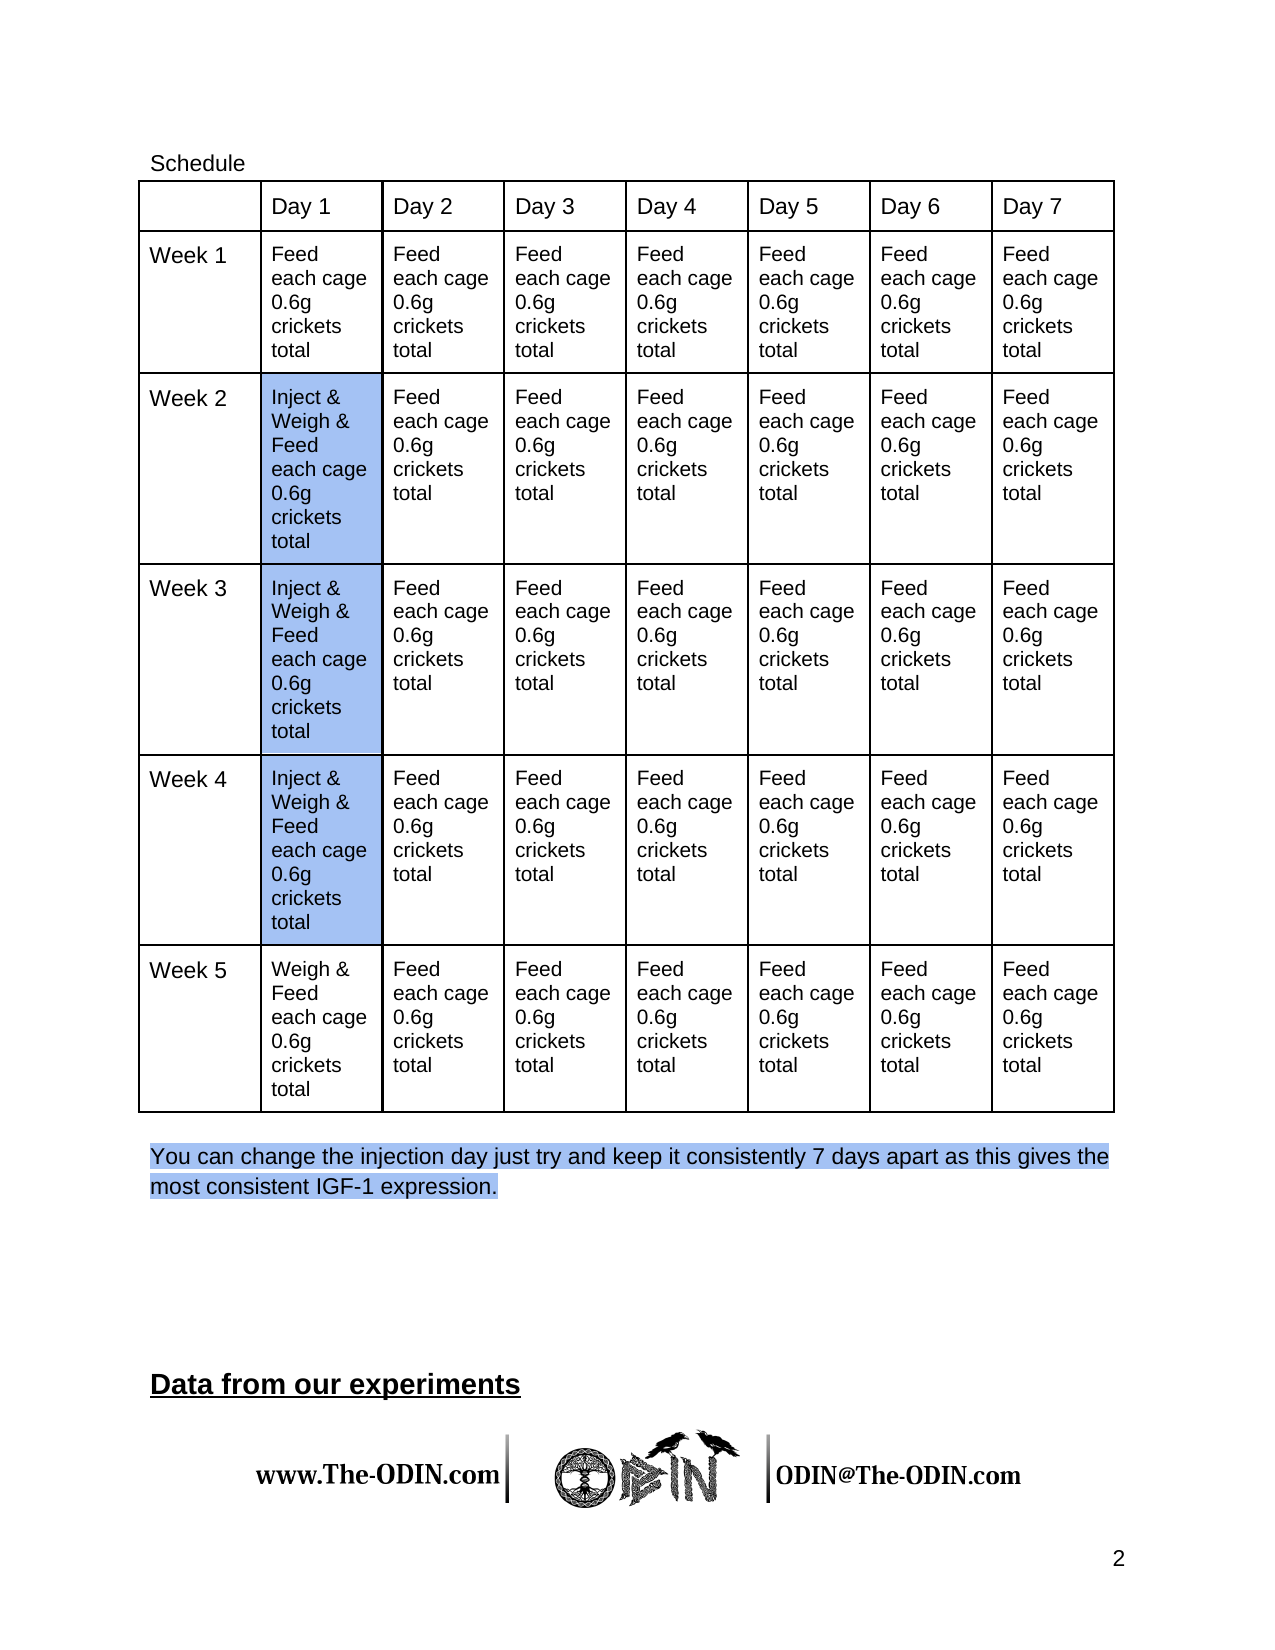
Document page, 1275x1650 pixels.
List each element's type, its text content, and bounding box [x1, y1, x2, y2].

table_cell Feed each cage 0.6g crickets total [993, 232, 1113, 372]
text Schedule [150, 150, 1125, 176]
table_cell Feed each cage 0.6g crickets total [871, 946, 991, 1111]
table_cell Feed each cage 0.6g crickets total [871, 756, 991, 944]
picture [249, 1426, 1026, 1511]
table_cell Feed each cage 0.6g crickets total [505, 232, 625, 372]
table_cell Weigh & Feed each cage 0.6g crickets total [262, 946, 381, 1111]
table_cell Feed each cage 0.6g crickets total [505, 756, 625, 944]
table_cell Feed each cage 0.6g crickets total [505, 565, 625, 753]
table_cell Feed each cage 0.6g crickets total [871, 232, 991, 372]
table_cell Feed each cage 0.6g crickets total [627, 374, 747, 563]
table_header Day 7 [993, 182, 1113, 229]
table_cell Feed each cage 0.6g crickets total [505, 946, 625, 1111]
table_cell Inject & Weigh & Feed each cage 0.6g crickets total [262, 565, 381, 753]
table_cell Inject & Weigh & Feed each cage 0.6g crickets total [262, 374, 381, 563]
table_header Day 4 [627, 182, 747, 229]
table_cell Week 2 [140, 374, 260, 563]
table_cell Feed each cage 0.6g crickets total [627, 232, 747, 372]
table_cell Week 1 [140, 232, 260, 372]
table_cell Inject & Weigh & Feed each cage 0.6g crickets total [262, 756, 381, 944]
text You can change the injection day just try and keep it consistently 7 days apart as this gives the most consistent IGF-1 expression. [150, 1143, 1125, 1199]
table_cell Feed each cage 0.6g crickets total [749, 756, 869, 944]
table_header Day 1 [262, 182, 381, 229]
table_cell Feed each cage 0.6g crickets total [749, 946, 869, 1111]
table_cell Feed each cage 0.6g crickets total [627, 756, 747, 944]
table_cell Feed each cage 0.6g crickets total [871, 565, 991, 753]
table_cell Feed each cage 0.6g crickets total [749, 374, 869, 563]
table_cell Feed each cage 0.6g crickets total [384, 946, 503, 1111]
table_header [140, 182, 260, 229]
table_cell Feed each cage 0.6g crickets total [627, 946, 747, 1111]
table_cell Feed each cage 0.6g crickets total [384, 374, 503, 563]
text Data from our experiments [150, 1367, 1125, 1401]
table_header Day 3 [505, 182, 625, 229]
table_cell Feed each cage 0.6g crickets total [749, 565, 869, 753]
table_header Day 6 [871, 182, 991, 229]
table_header Day 5 [749, 182, 869, 229]
table_cell Feed each cage 0.6g crickets total [262, 232, 381, 372]
table_cell Feed each cage 0.6g crickets total [749, 232, 869, 372]
table_cell Feed each cage 0.6g crickets total [505, 374, 625, 563]
table_cell Feed each cage 0.6g crickets total [993, 374, 1113, 563]
table_cell Feed each cage 0.6g crickets total [627, 565, 747, 753]
table_cell Feed each cage 0.6g crickets total [871, 374, 991, 563]
table_cell Week 4 [140, 756, 260, 944]
table_cell Feed each cage 0.6g crickets total [384, 565, 503, 753]
table_cell Week 3 [140, 565, 260, 753]
table_cell Feed each cage 0.6g crickets total [993, 756, 1113, 944]
table_cell Feed each cage 0.6g crickets total [993, 946, 1113, 1111]
table_cell Feed each cage 0.6g crickets total [384, 756, 503, 944]
table_cell Week 5 [140, 946, 260, 1111]
table_cell Feed each cage 0.6g crickets total [993, 565, 1113, 753]
table_header Day 2 [384, 182, 503, 229]
table_cell Feed each cage 0.6g crickets total [384, 232, 503, 372]
